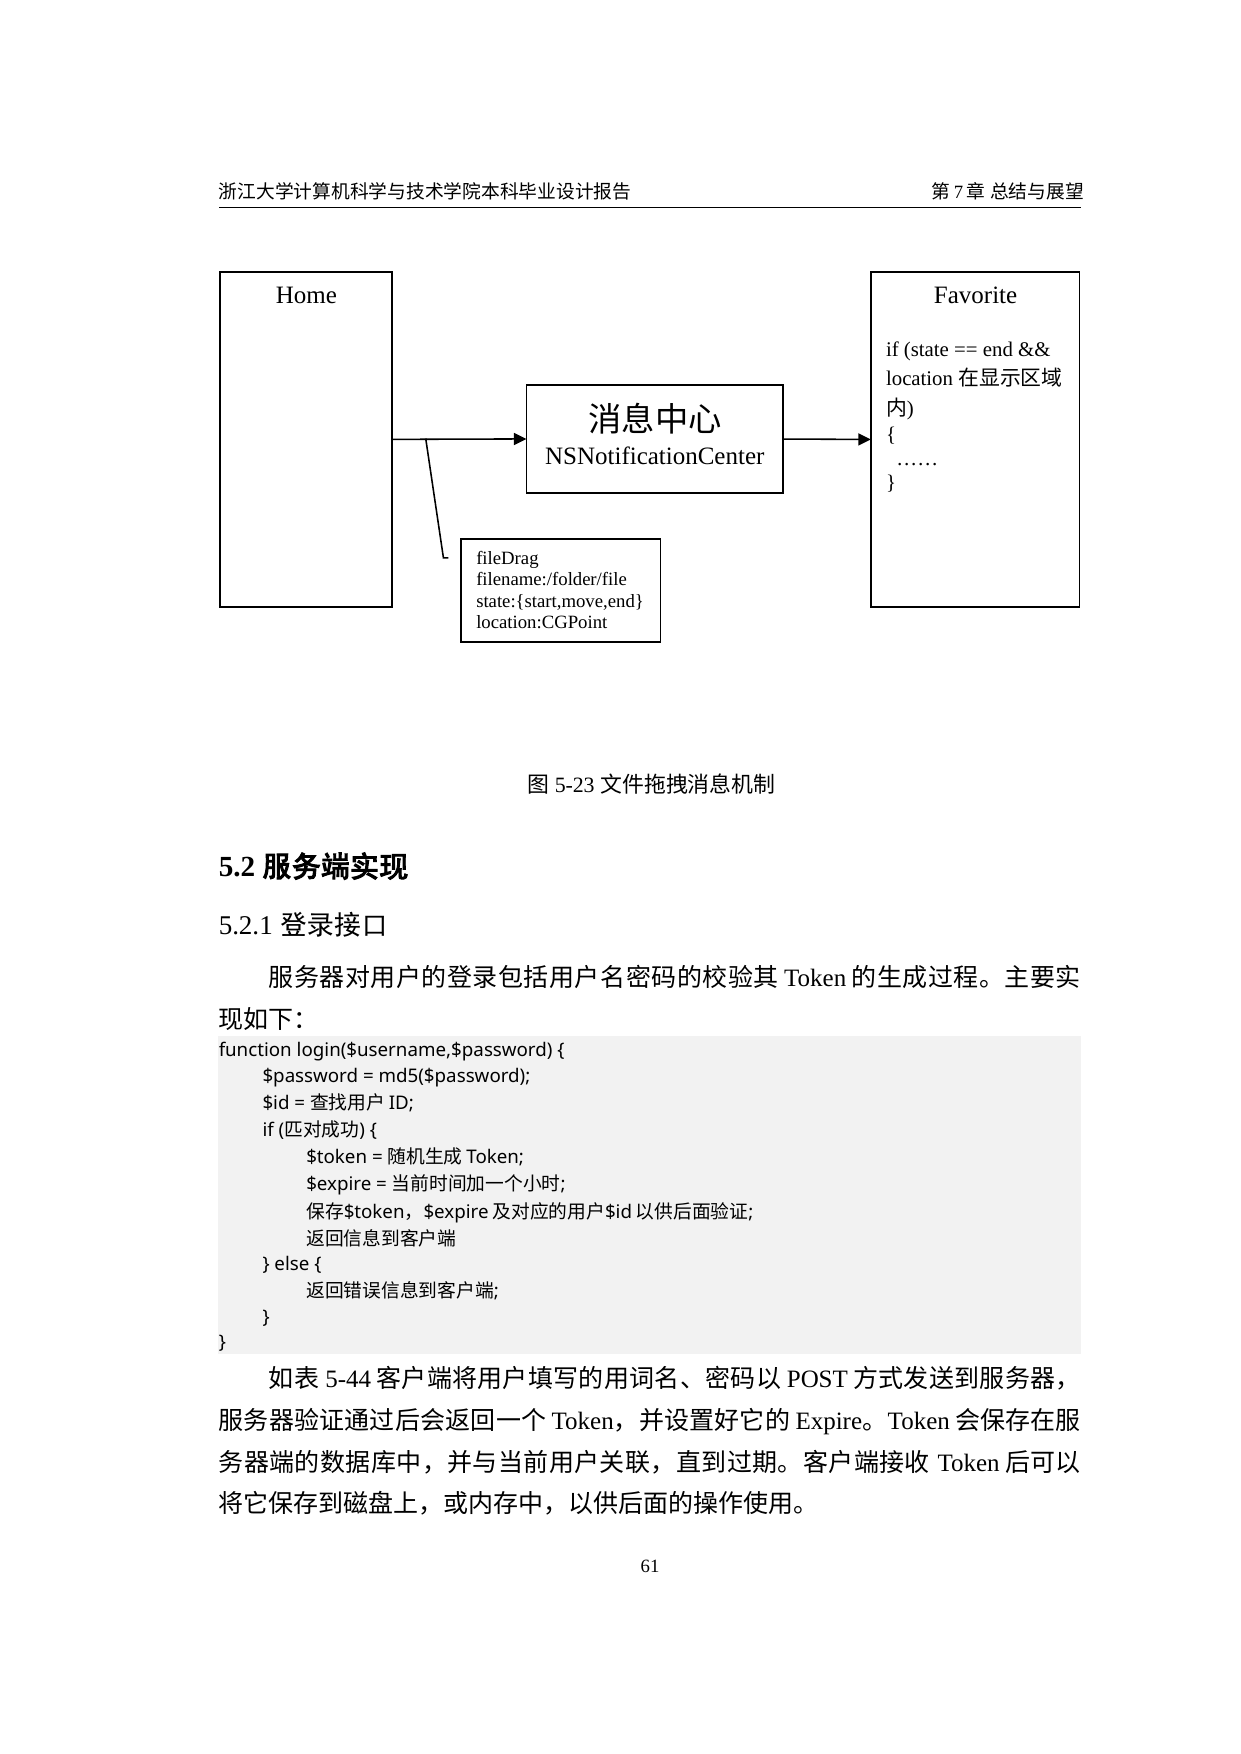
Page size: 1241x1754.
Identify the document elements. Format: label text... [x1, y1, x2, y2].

text $token = 随机生成Token; [218, 1142, 1081, 1169]
text } [218, 1303, 1081, 1329]
text function login($username,$password) { [218, 1036, 1081, 1062]
text 服务器对用户的登录包括用户名密码的校验其Token的生成过程。主要实现如下： [218, 953, 1081, 1036]
text 服务端实现 [218, 847, 1081, 883]
text } else { [218, 1251, 1081, 1276]
text 返回错误信息到客户端; [218, 1276, 1081, 1303]
text 保存$token，$expire及对应的用户$id以供后面验证; [218, 1196, 1081, 1223]
text $id = 查找用户ID; [218, 1087, 1081, 1115]
text $password = md5($password); [218, 1062, 1081, 1087]
text 登录接口 [218, 908, 1081, 941]
text $expire = 当前时间加一个小时; [218, 1169, 1081, 1196]
text 返回信息到客户端 [218, 1223, 1081, 1251]
text } [218, 1329, 1081, 1354]
text if (匹对成功) { [218, 1115, 1081, 1142]
